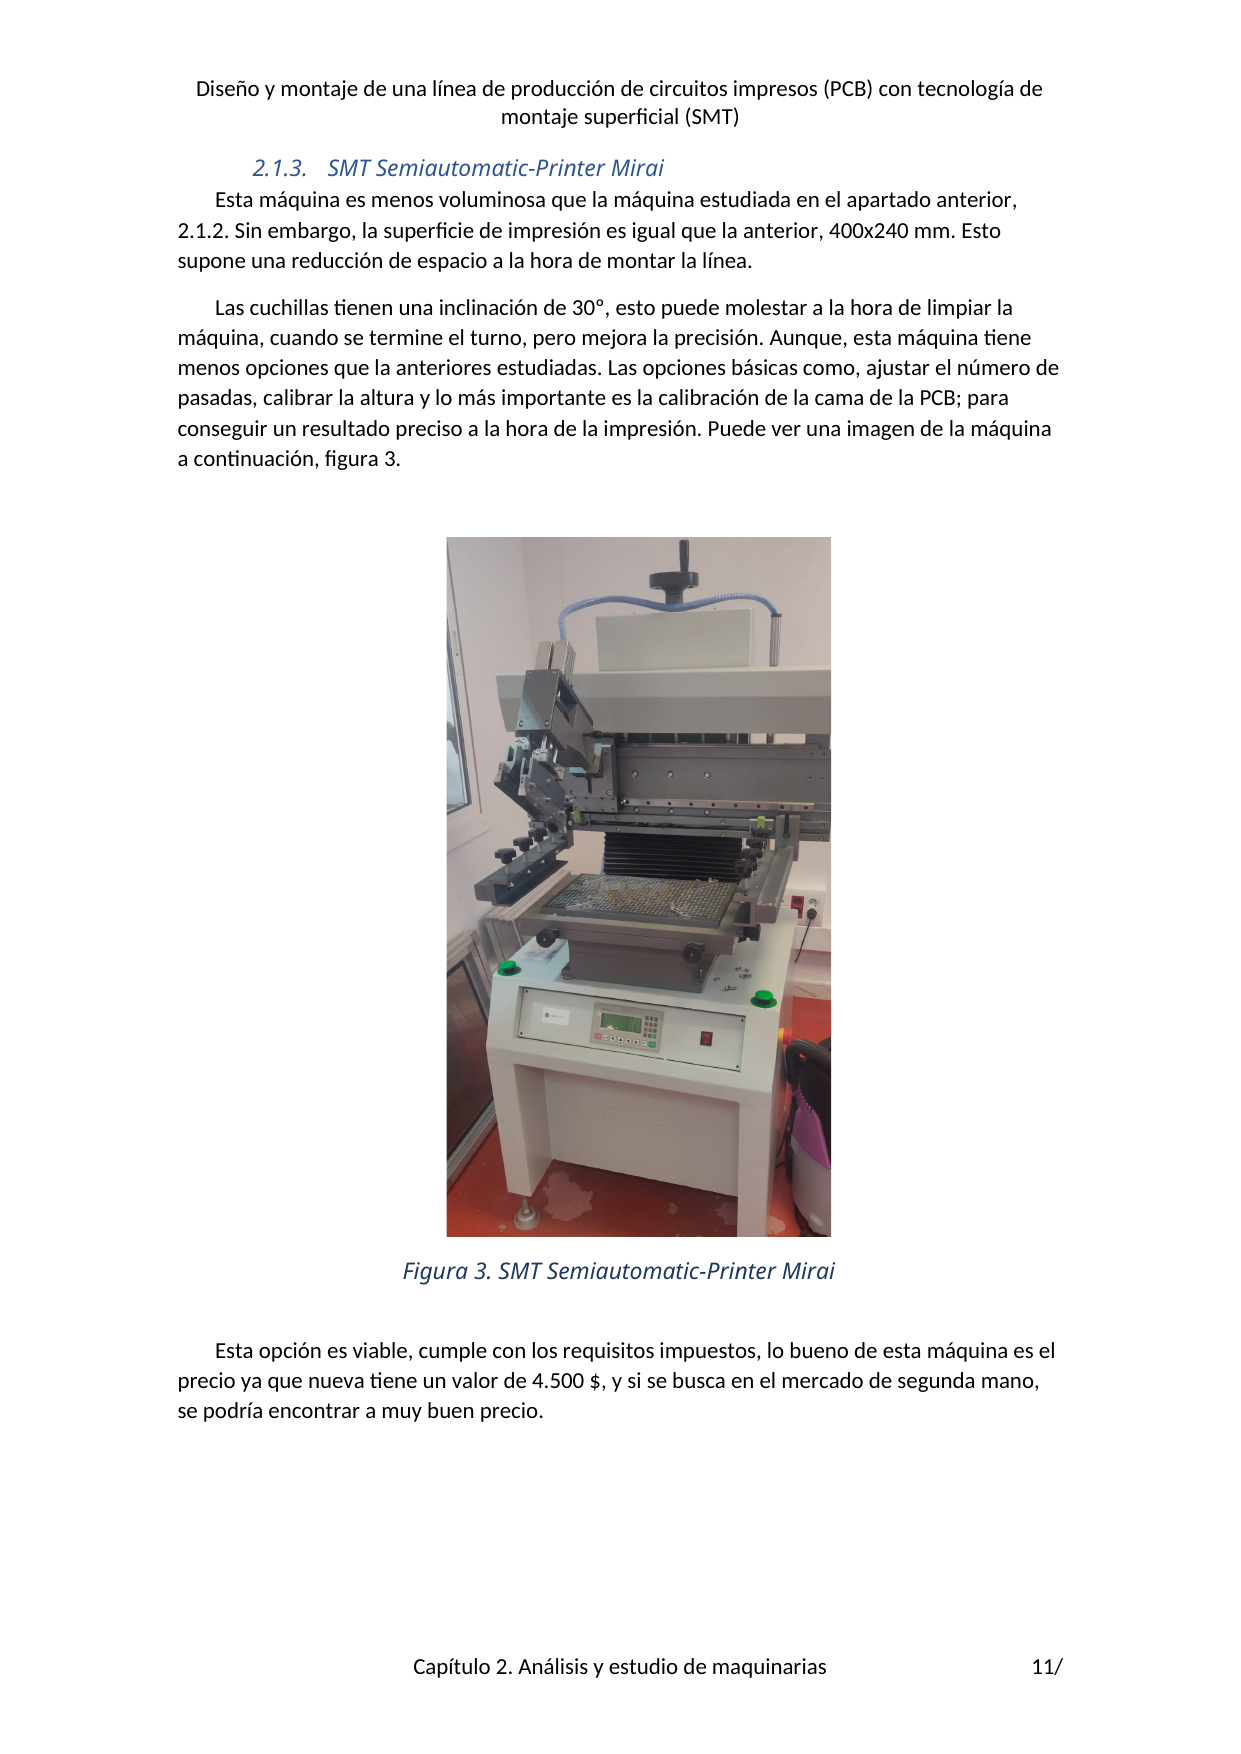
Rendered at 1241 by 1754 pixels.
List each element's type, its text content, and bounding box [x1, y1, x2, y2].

text Las cuchillas tienen una inclinación de 30º, esto puede molestar a la hora de limpiar la máquina, cuando se termine el turno, pero mejora la precisión. Aunque, esta máquina tiene menos opciones que la anteriores estudiadas. Las opciones básicas como, ajustar el número de pasadas, calibrar la altura y lo más importante es la calibración de la cama de la PCB; para conseguir un resultado preciso a la hora de la impresión. Puede ver una imagen de la máquina a continuación, figura 3. [177, 293, 1063, 472]
text Esta opción es viable, cumple con los requisitos impuestos, lo bueno de esta máquina es el precio ya que nueva tiene un valor de 4.500 $, y si se busca en el mercado de segunda mano, se podría encontrar a muy buen precio. [177, 1336, 1063, 1424]
picture [446, 537, 832, 1237]
subtitle SMT Semiautomatic-Printer Mirai [252, 152, 1063, 183]
text Esta máquina es menos voluminosa que la máquina estudiada en el apartado anterior, 2.1.2. Sin embargo, la superficie de impresión es igual que la anterior, 400x240 mm. Esto supone una reducción de espacio a la hora de montar la línea. [177, 186, 1063, 274]
subtitle Figura 3. SMT Semiautomatic-Printer Mirai [177, 1255, 1063, 1287]
